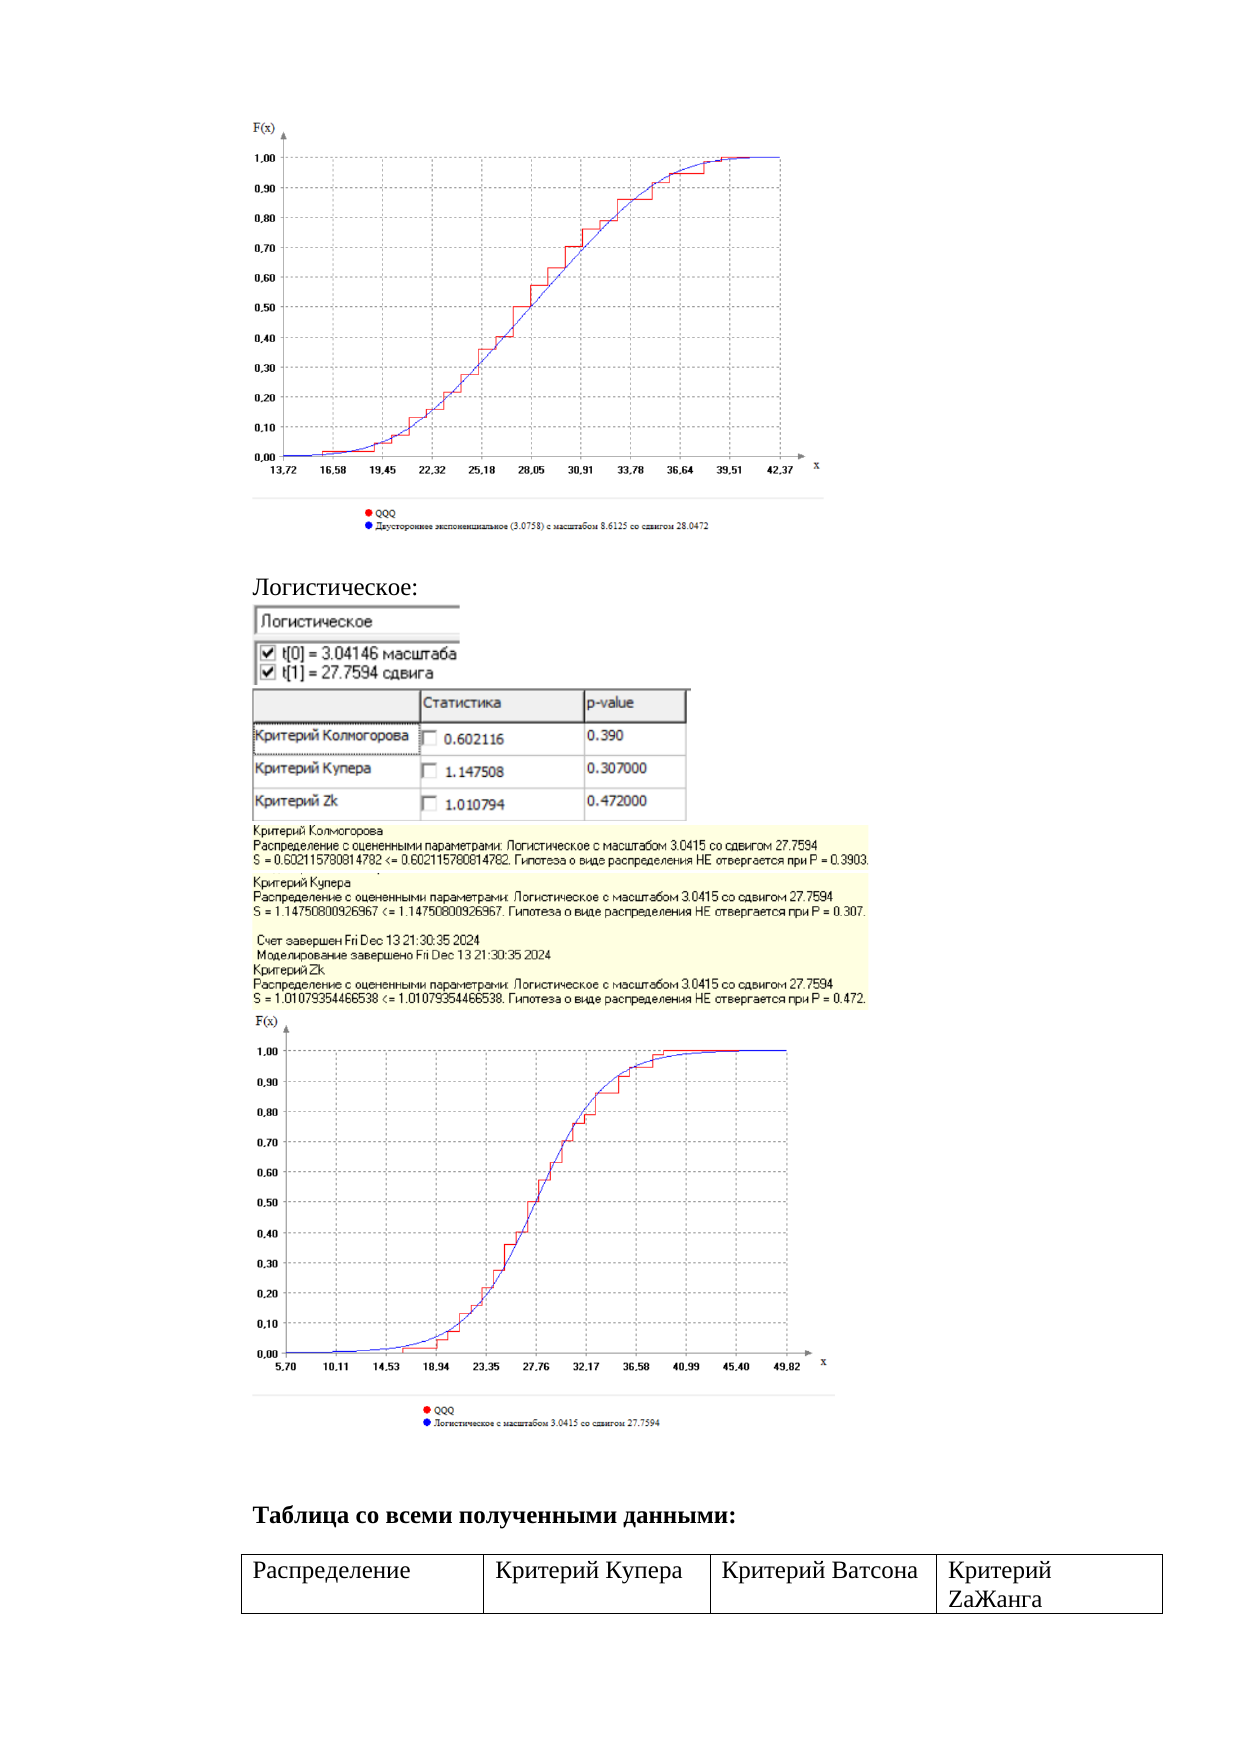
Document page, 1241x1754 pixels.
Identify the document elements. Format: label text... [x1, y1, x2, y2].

picture [252, 873, 869, 1010]
table_header Критерий Купера [484, 1555, 710, 1613]
picture [252, 688, 691, 821]
table_header Распределение [242, 1555, 483, 1613]
table_header Критерий ZaЖанга [937, 1555, 1162, 1613]
list Таблица со всеми полученными данными: [252, 1500, 1152, 1529]
picture [252, 1013, 835, 1431]
table_header Критерий Ватсона [711, 1555, 936, 1613]
picture [252, 825, 869, 870]
list Логистическое: [252, 572, 1152, 600]
picture [252, 604, 460, 685]
picture [252, 118, 824, 535]
